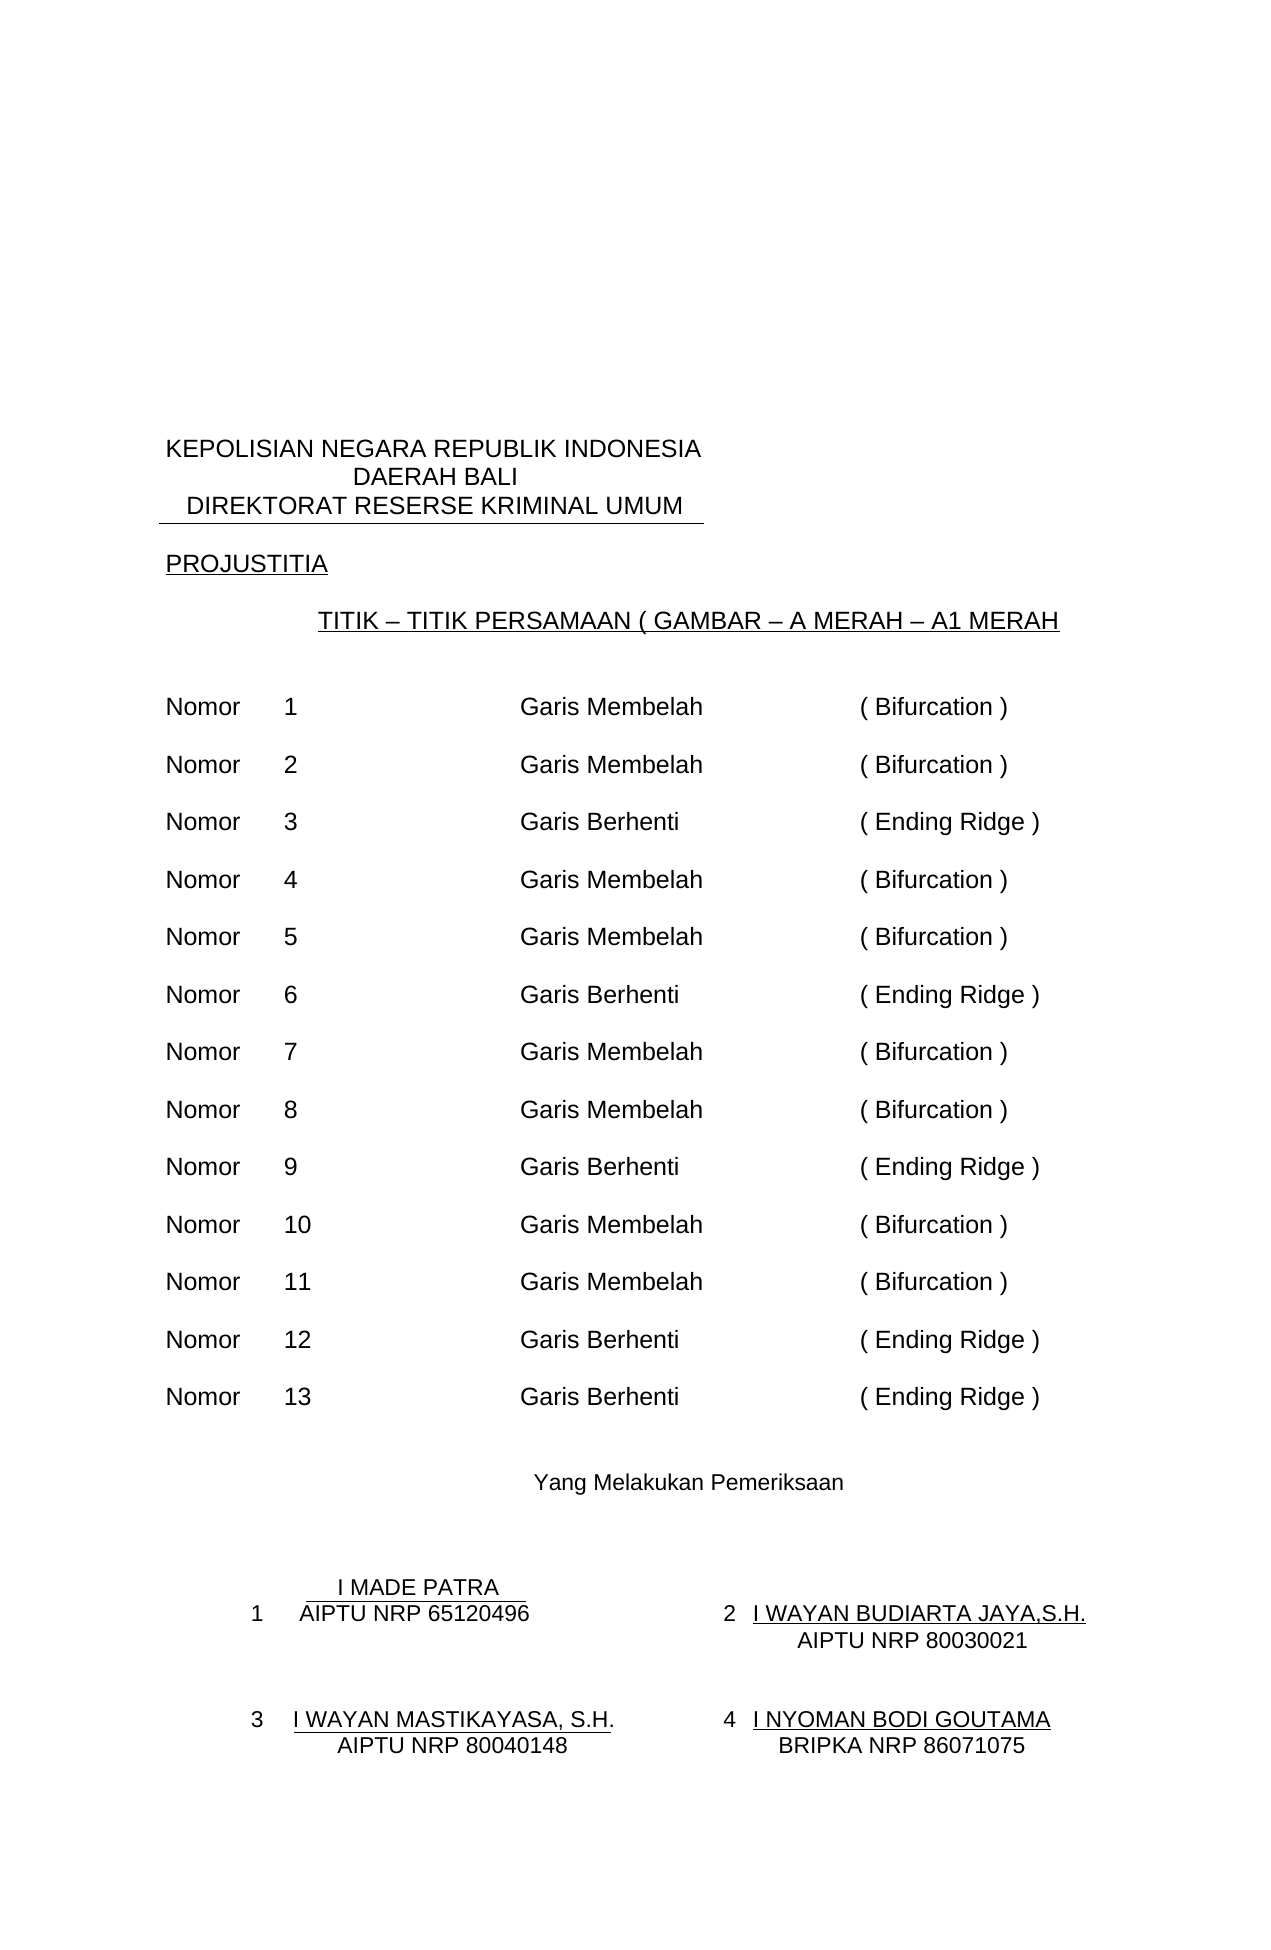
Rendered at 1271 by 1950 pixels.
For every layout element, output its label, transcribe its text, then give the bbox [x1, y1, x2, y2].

text Nomor 1 Garis Membelah ( Bifurcation ) [165, 692, 1212, 721]
text DAERAH BALI [165, 462, 1077, 491]
text DIREKTORAT RESERSE KRIMINAL UMUM [165, 491, 840, 520]
text Yang Melakukan Pemeriksaan [165, 1469, 1212, 1495]
table_header 1 [239, 1521, 269, 1706]
text PROJUSTITIA [165, 549, 685, 577]
text Nomor 13 Garis Berhenti ( Ending Ridge ) [165, 1382, 1212, 1411]
table_header I WAYAN BUDIARTA JAYA,S.H. AIPTU NRP 80030021 [741, 1521, 1169, 1706]
text Nomor 2 Garis Membelah ( Bifurcation ) [165, 750, 1212, 779]
table_cell I WAYAN MASTIKAYASA, S.H. AIPTU NRP 80040148 [269, 1706, 712, 1785]
text Nomor 8 Garis Membelah ( Bifurcation ) [165, 1095, 1212, 1124]
text Nomor 6 Garis Berhenti ( Ending Ridge ) [165, 980, 1212, 1009]
table_header I MADE PATRA AIPTU NRP 65120496 [269, 1521, 712, 1706]
text Nomor 10 Garis Membelah ( Bifurcation ) [165, 1210, 1212, 1239]
table_header 2 [712, 1521, 741, 1706]
text Nomor 3 Garis Berhenti ( Ending Ridge ) [165, 807, 1212, 836]
text Nomor 9 Garis Berhenti ( Ending Ridge ) [165, 1152, 1212, 1181]
text Nomor 11 Garis Membelah ( Bifurcation ) [165, 1267, 1212, 1296]
table_cell 3 [239, 1706, 269, 1785]
text Nomor 7 Garis Membelah ( Bifurcation ) [165, 1037, 1212, 1066]
table_cell I NYOMAN BODI GOUTAMA BRIPKA NRP 86071075 [741, 1706, 1169, 1785]
text Nomor 5 Garis Membelah ( Bifurcation ) [165, 922, 1212, 951]
text Nomor 4 Garis Membelah ( Bifurcation ) [165, 865, 1212, 894]
text Nomor 12 Garis Berhenti ( Ending Ridge ) [165, 1325, 1212, 1354]
table_cell 4 [712, 1706, 741, 1785]
text KEPOLISIAN NEGARA REPUBLIK INDONESIA [165, 434, 1077, 462]
text TITIK – TITIK PERSAMAAN ( GAMBAR – A MERAH – A1 MERAH [165, 606, 1212, 635]
